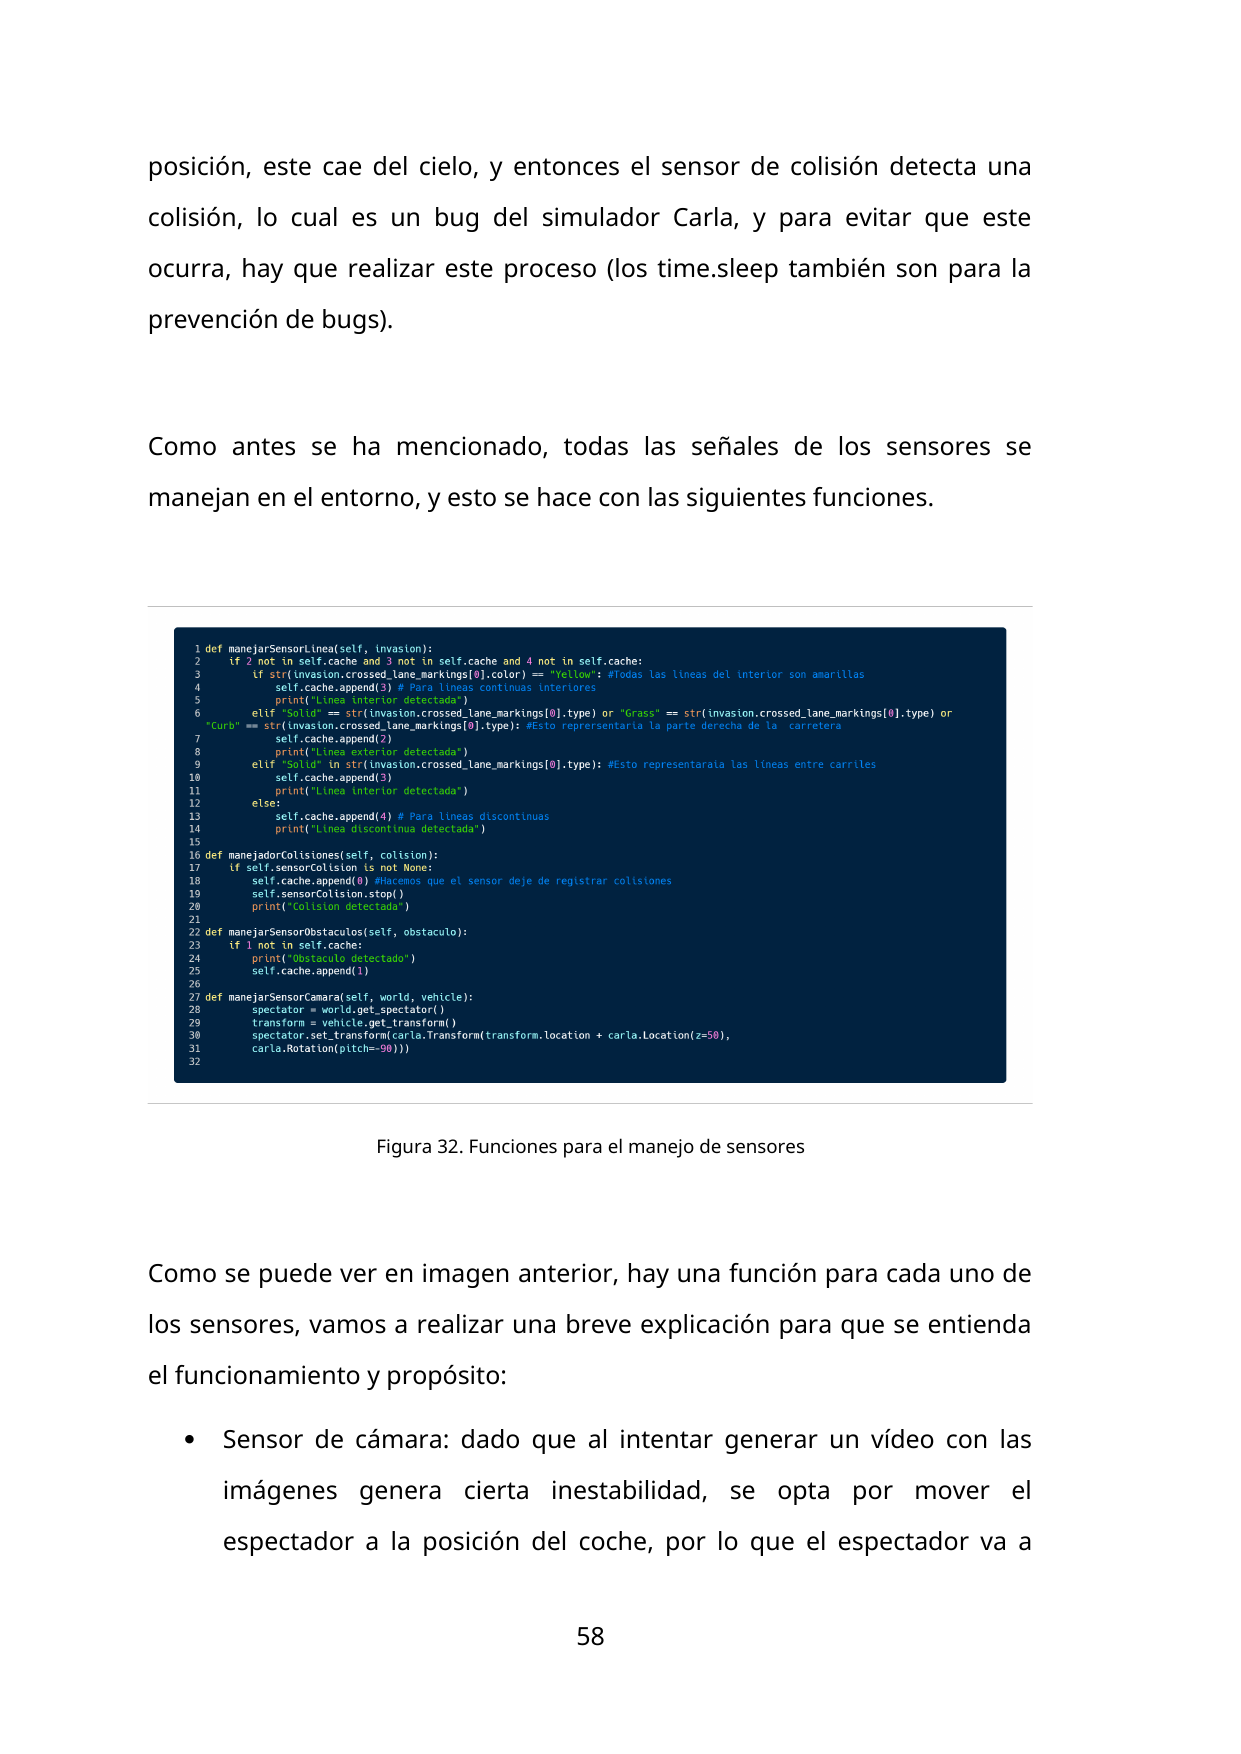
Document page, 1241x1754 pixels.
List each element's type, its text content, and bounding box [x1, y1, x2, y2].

text Como antes se ha mencionado, todas las señales de los sensores se manejan en el entorno, y esto se hace con las siguientes funciones. [148, 428, 1033, 514]
text Como se puede ver en imagen anterior, hay una función para cada uno de los sensores, vamos a realizar una breve explicación para que se entienda el funcionamiento y propósito: [148, 1256, 1033, 1392]
text Figura 32. Funciones para el manejo de sensores [148, 1133, 1033, 1159]
picture [147, 606, 1033, 1104]
